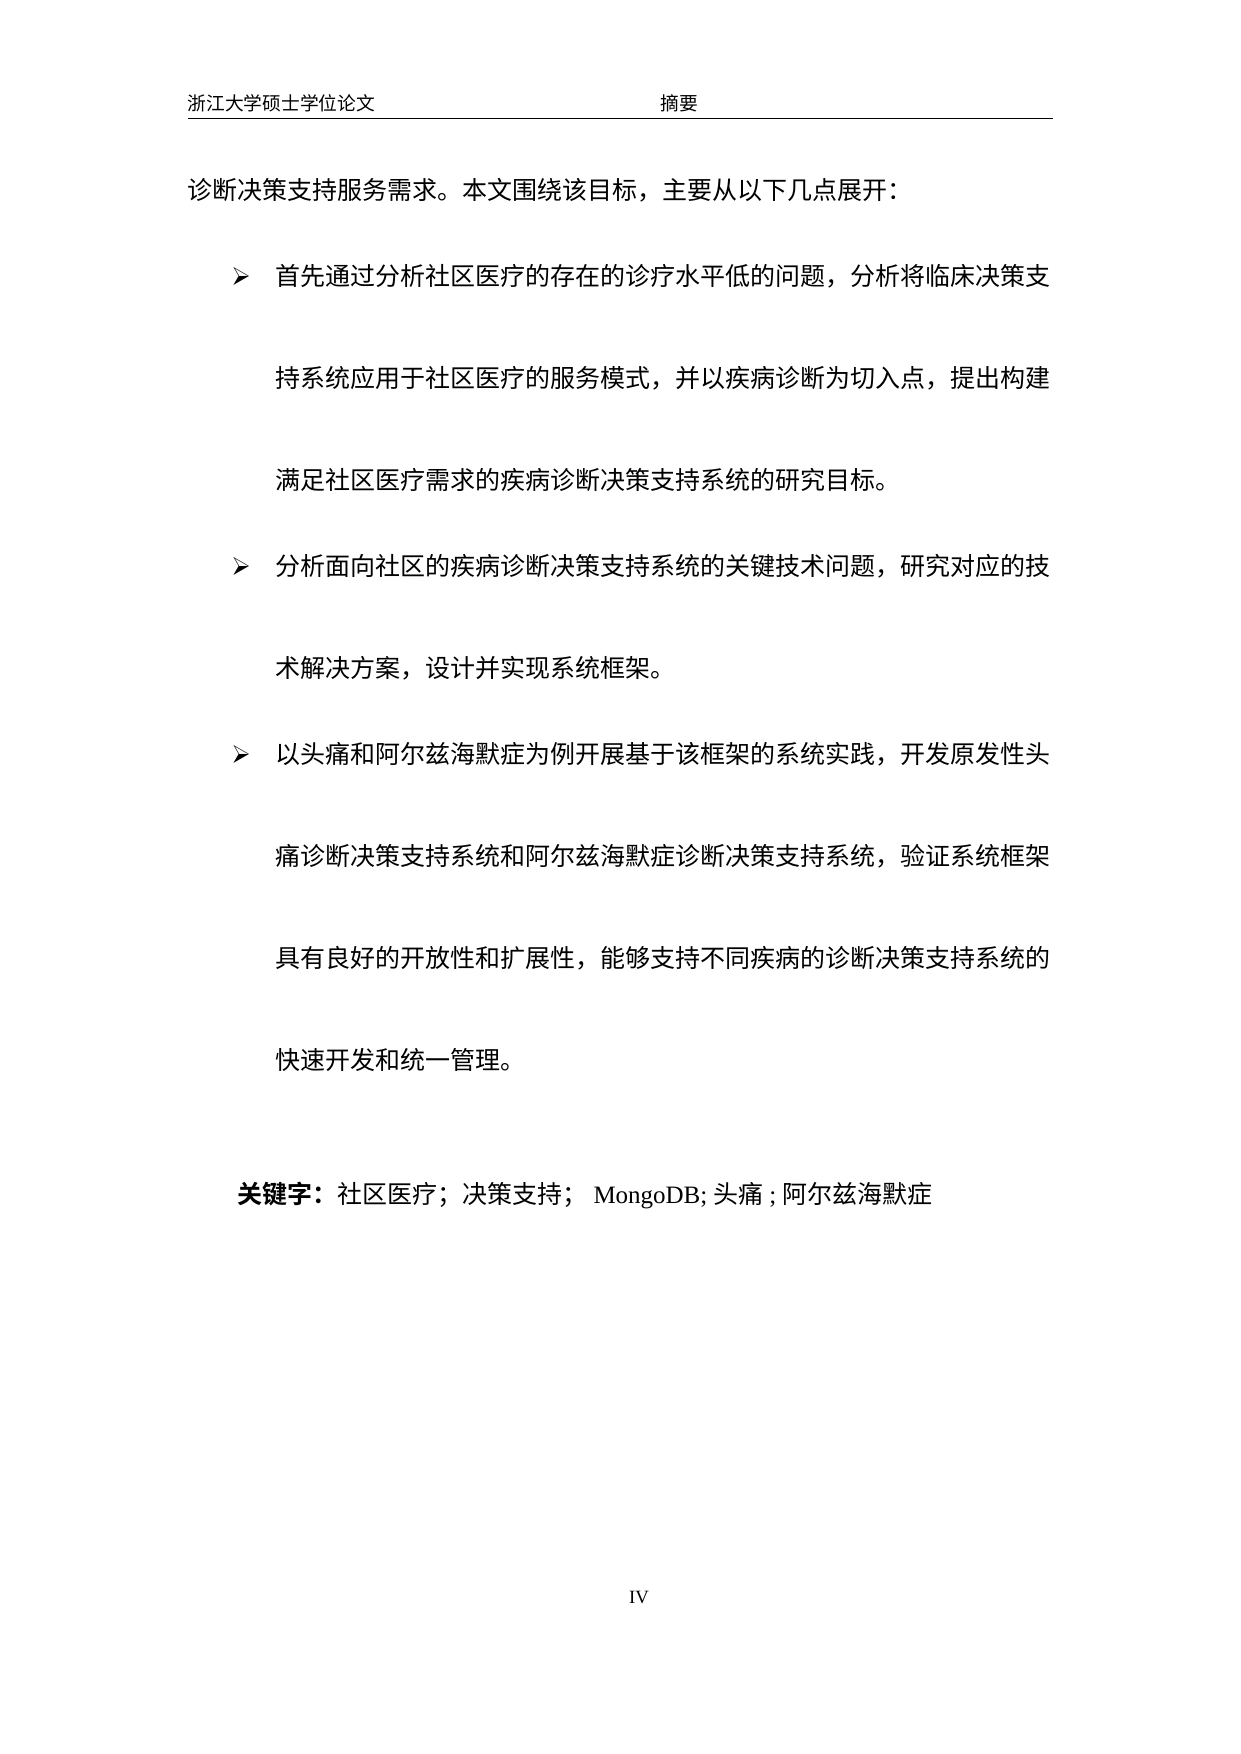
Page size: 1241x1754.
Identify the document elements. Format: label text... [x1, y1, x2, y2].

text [187, 155, 1053, 223]
list 首先通过分析社区医疗的存在的诊疗水平低的问题，分析将临床决策支持系统应用于社区医疗的服务模式，并以疾病诊断为切入点，提出构建满足社区医疗需求的疾病诊断决策支持系统的研究目标。 [231, 241, 1053, 513]
text 关键字：社区医疗；决策支持； MongoDB; 头痛 ; 阿尔兹海默症 [187, 1159, 1053, 1227]
list 以头痛和阿尔兹海默症为例开展基于该框架的系统实践，开发原发性头痛诊断决策支持系统和阿尔兹海默症诊断决策支持系统，验证系统框架具有良好的开放性和扩展性，能够支持不同疾病的诊断决策支持系统的快速开发和统一管理。 [231, 719, 1053, 1092]
list 分析面向社区的疾病诊断决策支持系统的关键技术问题，研究对应的技术解决方案，设计并实现系统框架。 [231, 531, 1053, 701]
